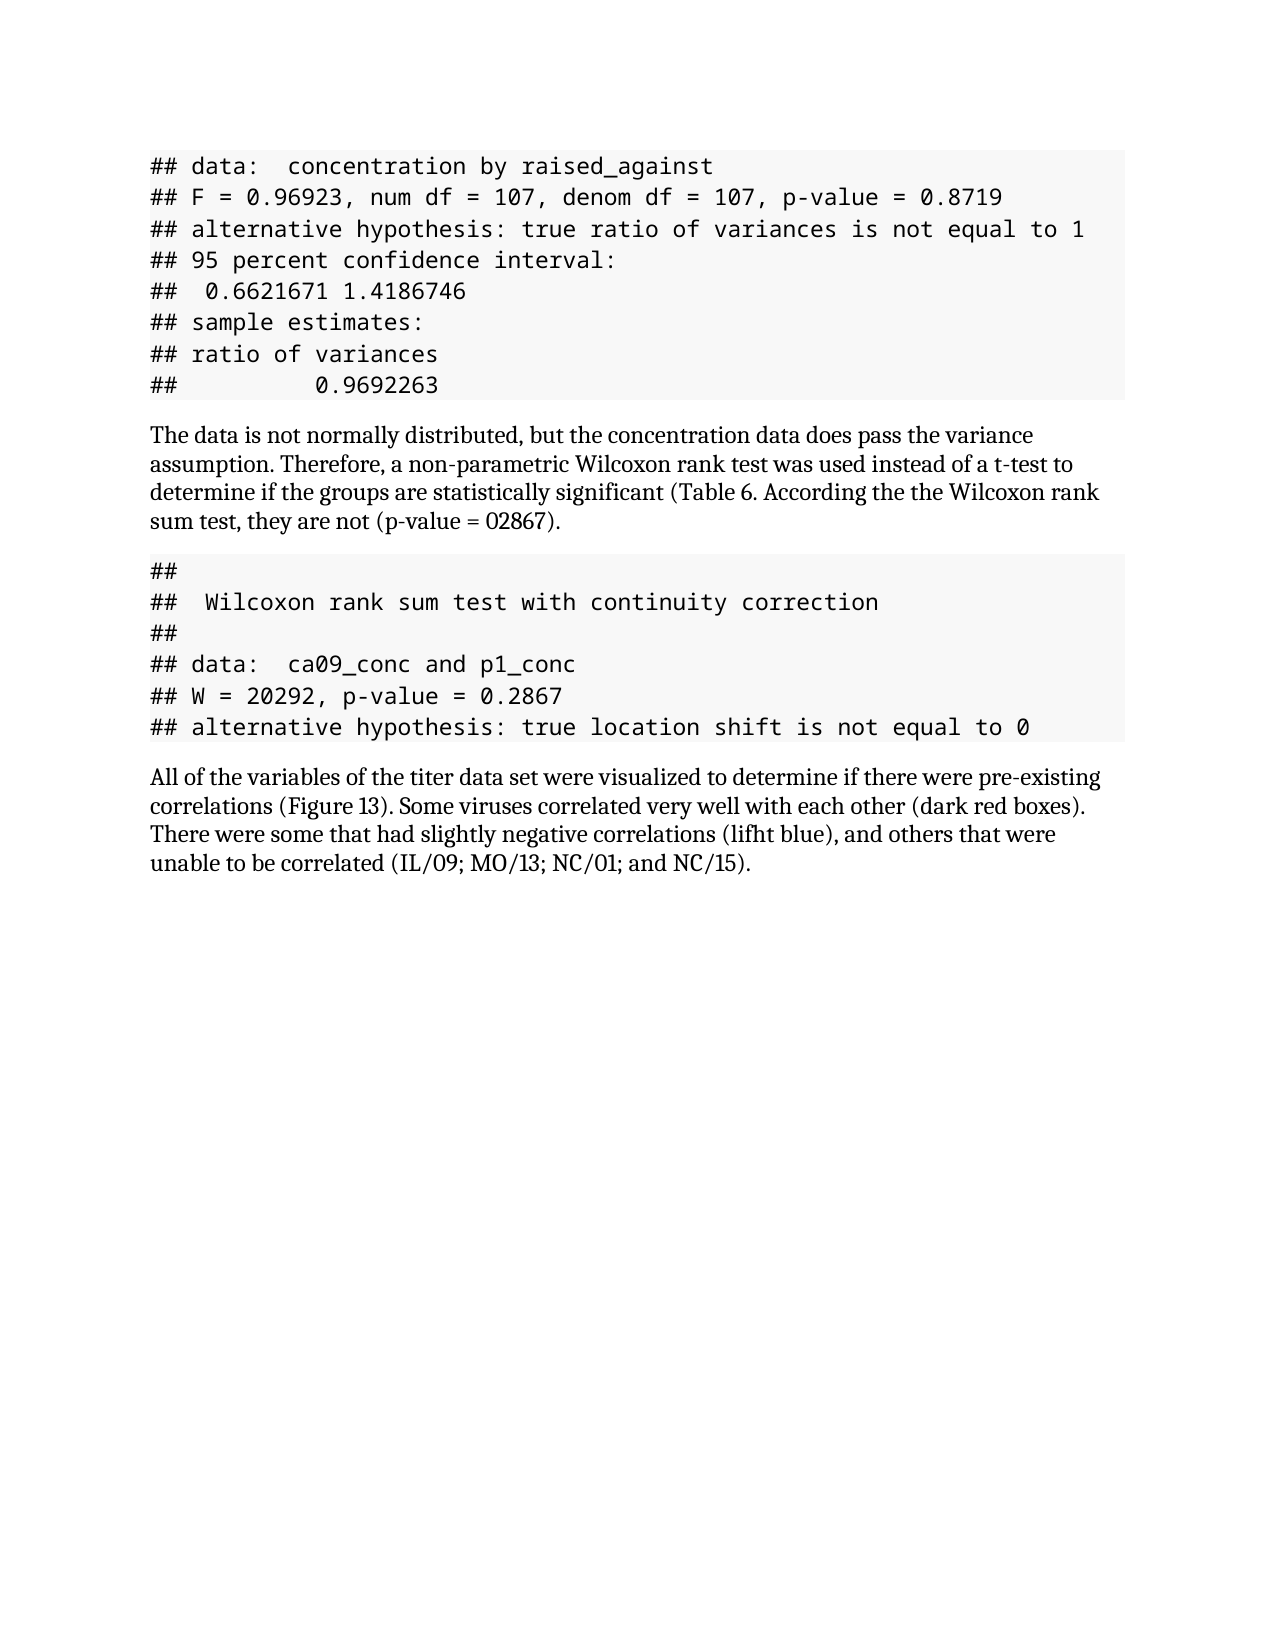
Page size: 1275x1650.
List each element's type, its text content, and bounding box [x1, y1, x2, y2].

text All of the variables of the titer data set were visualized to determine if there were pre-existing correlations (Figure 13). Some viruses correlated very well with each other (dark red boxes). There were some that had slightly negative correlations (lifht blue), and others that were unable to be correlated (IL/09; MO/13; NC/01; and NC/15). [150, 763, 1125, 878]
text The data is not normally distributed, but the concentration data does pass the variance assumption. Therefore, a non-parametric Wilcoxon rank test was used instead of a t-test to determine if the groups are statistically significant (Table 6. According the the Wilcoxon rank sum test, they are not (p-value = 02867). [150, 421, 1125, 536]
text ## ## Wilcoxon rank sum test with continuity correction ## ## data: ca09_conc and p1_conc ## W = 20292, p-value = 0.2867 ## alternative hypothesis: true location shift is not equal to 0 [150, 554, 1125, 742]
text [150, 150, 1125, 400]
